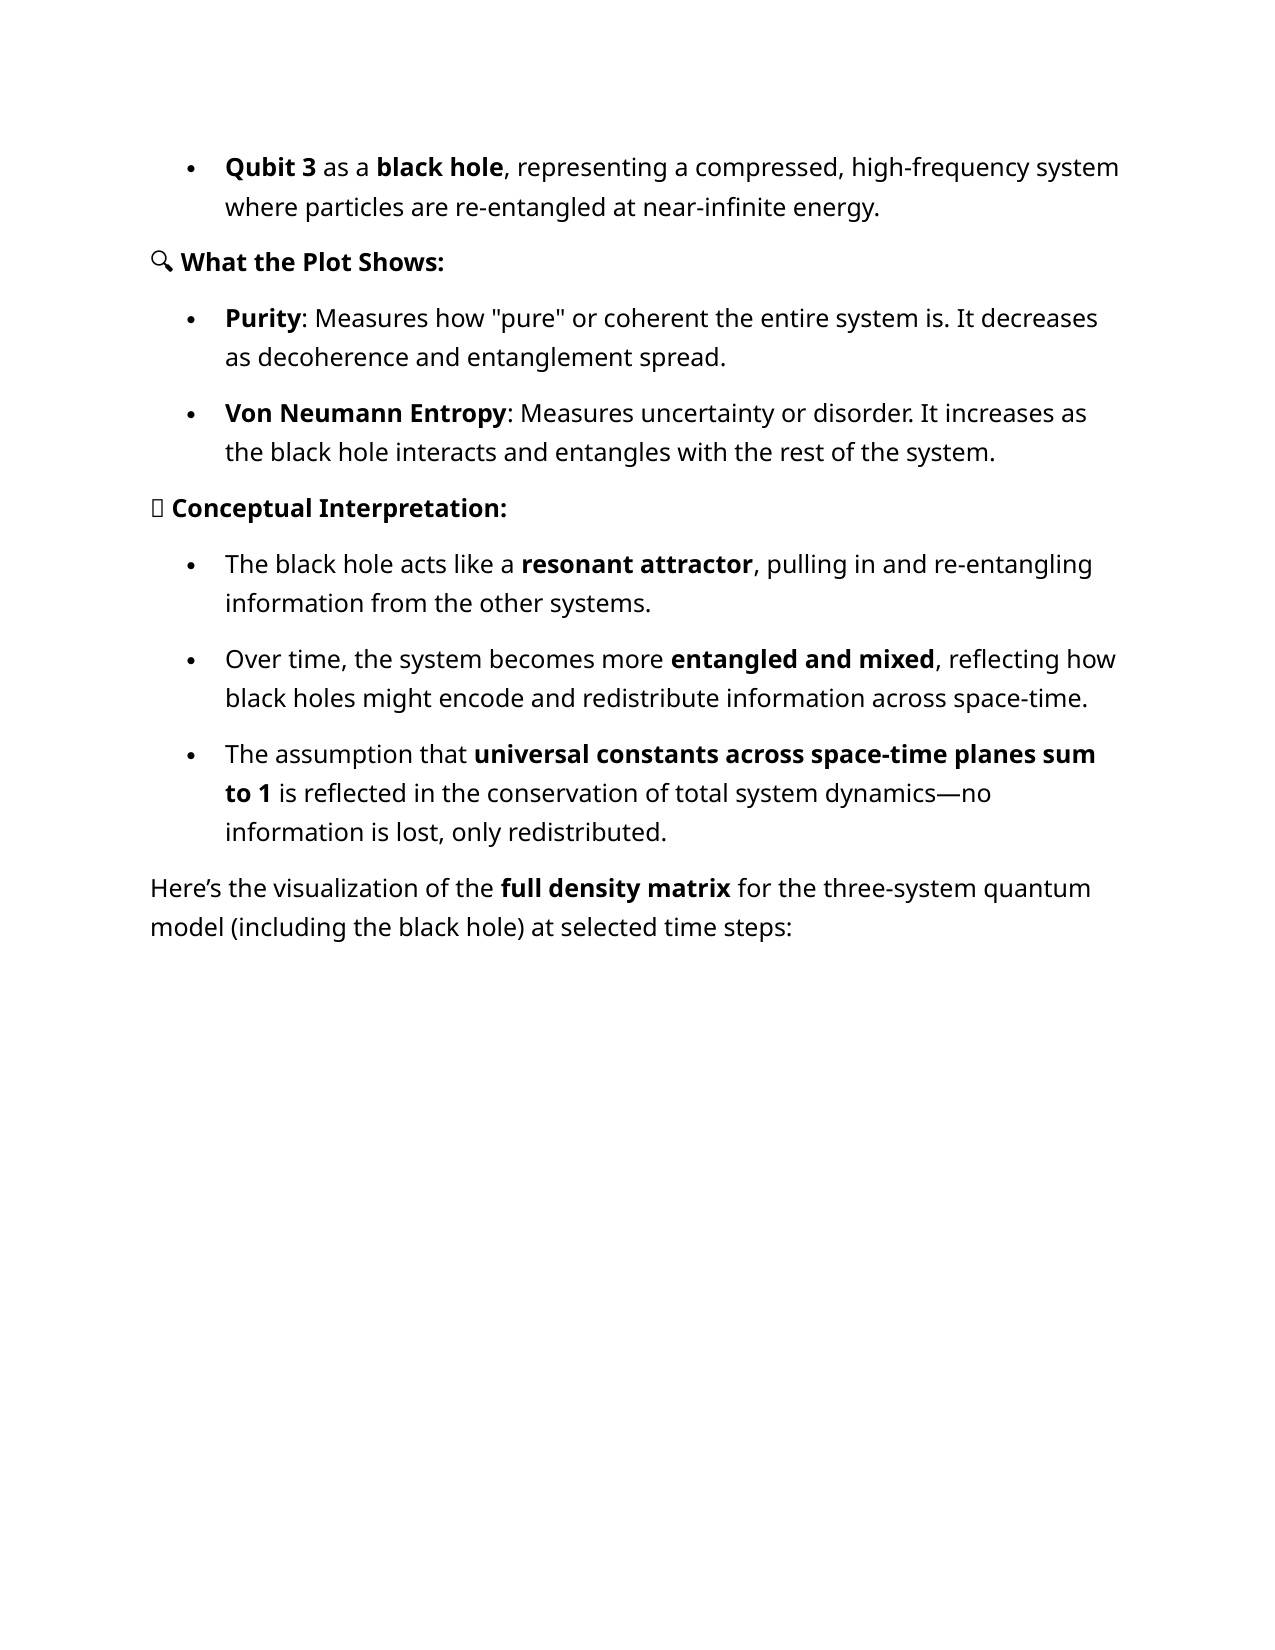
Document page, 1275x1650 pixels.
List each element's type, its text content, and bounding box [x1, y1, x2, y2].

text 🔍 What the Plot Shows: [150, 245, 1125, 279]
list Von Neumann Entropy: Measures uncertainty or disorder. It increases as the black hole interacts and entangles with the rest of the system. [187, 396, 1125, 469]
list Over time, the system becomes more entangled and mixed, reflecting how black holes might encode and redistribute information across space-time. [187, 642, 1125, 715]
list Qubit 3 as a black hole, representing a compressed, high-frequency system where particles are re-entangled at near-infinite energy. [187, 150, 1125, 223]
text Here’s the visualization of the full density matrix for the three-system quantum model (including the black hole) at selected time steps: [150, 871, 1125, 944]
text 🌌 Conceptual Interpretation: [150, 491, 1125, 525]
list Purity: Measures how "pure" or coherent the entire system is. It decreases as decoherence and entanglement spread. [187, 301, 1125, 374]
list The black hole acts like a resonant attractor, pulling in and re-entangling information from the other systems. [187, 547, 1125, 620]
list The assumption that universal constants across space-time planes sum to 1 is reflected in the conservation of total system dynamics—no information is lost, only redistributed. [187, 737, 1125, 849]
